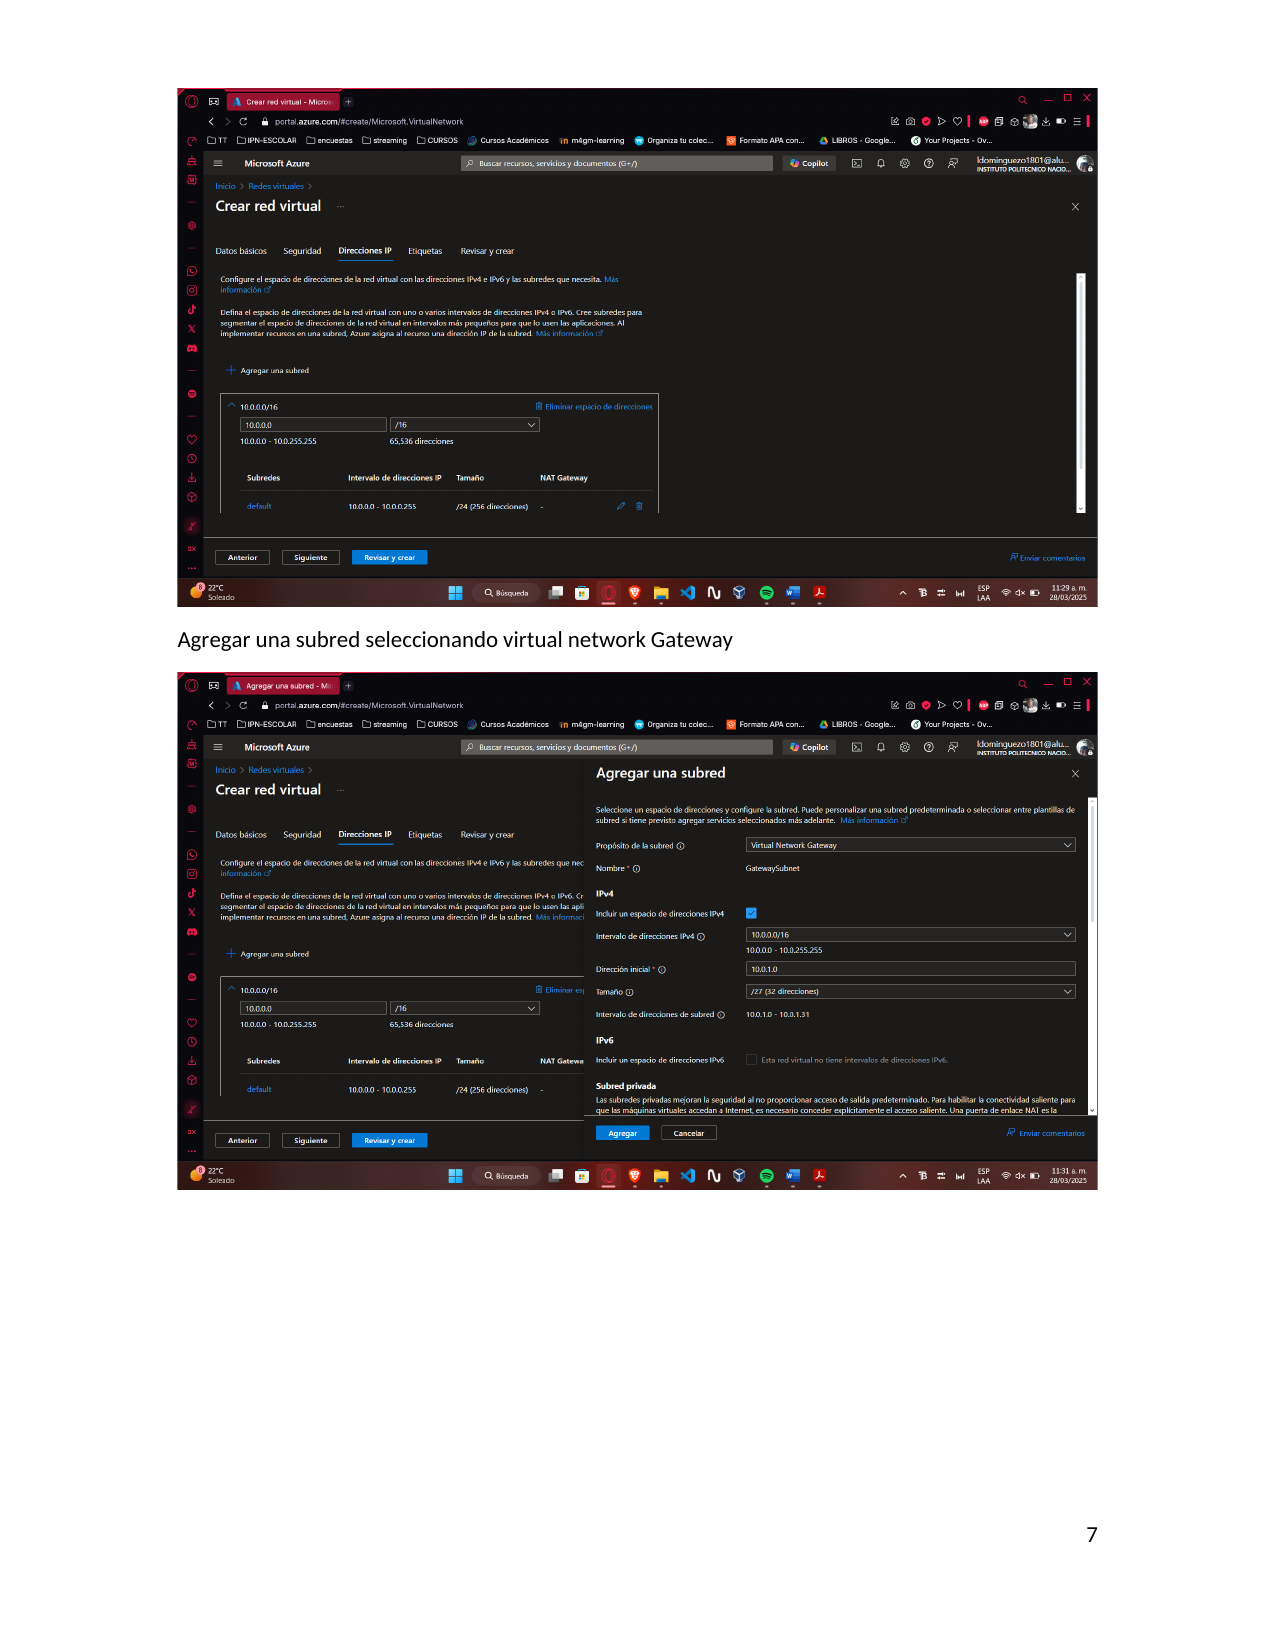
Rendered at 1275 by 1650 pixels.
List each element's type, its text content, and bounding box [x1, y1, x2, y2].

picture [177, 672, 1098, 1190]
text Agregar una subred seleccionando virtual network Gateway [177, 625, 1098, 653]
picture [177, 88, 1098, 607]
